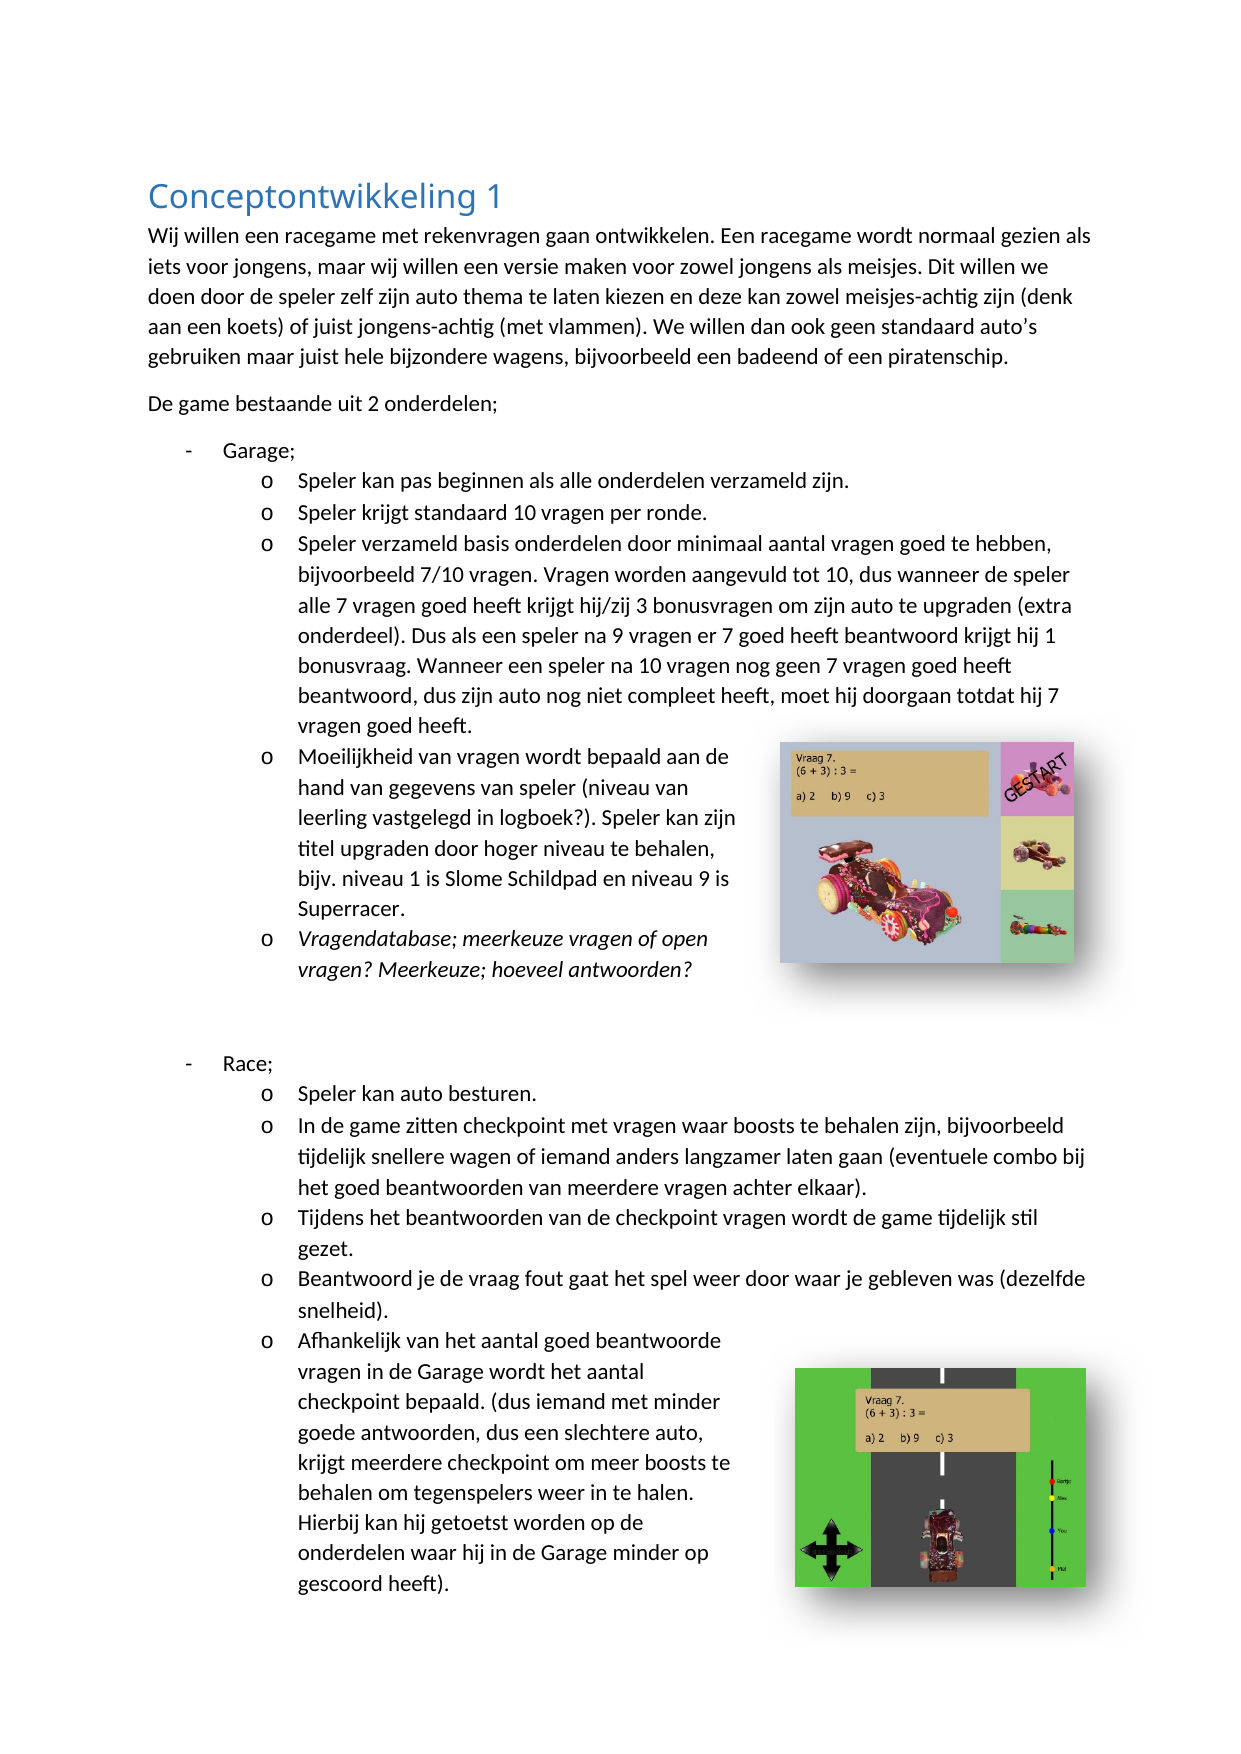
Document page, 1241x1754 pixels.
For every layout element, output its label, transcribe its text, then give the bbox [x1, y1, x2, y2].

text Wij willen een racegame met rekenvragen gaan ontwikkelen. Een racegame wordt normaal gezien als iets voor jongens, maar wij willen een versie maken voor zowel jongens als meisjes. Dit willen we doen door de speler zelf zijn auto thema te laten kiezen en deze kan zowel meisjes-achtig zijn (denk aan een koets) of juist jongens-achtig (met vlammen). We willen dan ook geen standaard auto’s gebruiken maar juist hele bijzondere wagens, bijvoorbeeld een badeend of een piratenschip. [148, 222, 1093, 370]
text De game bestaande uit 2 onderdelen; [148, 389, 1093, 417]
list Speler kan auto besturen. [260, 1079, 1093, 1109]
list Vragendatabase; meerkeuze vragen of open vragen? Meerkeuze; hoeveel antwoorden? [260, 924, 770, 984]
list Race; [185, 1049, 1093, 1077]
list Beantwoord je de vraag fout gaat het spel weer door waar je gebleven was (dezelfde snelheid). [260, 1264, 1093, 1324]
list Garage; [185, 436, 1093, 464]
list Speler krijgt standaard 10 vragen per ronde. [260, 498, 1093, 527]
list In de game zitten checkpoint met vragen waar boosts te behalen zijn, bijvoorbeeld tijdelijk snellere wagen of iemand anders langzamer laten gaan (eventuele combo bij het goed beantwoorden van meerdere vragen achter elkaar). [260, 1111, 1093, 1201]
list Speler kan pas beginnen als alle onderdelen verzameld zijn. [260, 466, 1093, 496]
picture [780, 742, 1074, 963]
subtitle Conceptontwikkeling 1 [148, 173, 1093, 218]
list Tijdens het beantwoorden van de checkpoint vragen wordt de game tijdelijk stil gezet. [260, 1203, 1093, 1262]
picture [795, 1368, 1086, 1587]
list Moeilijkheid van vragen wordt bepaald aan de hand van gegevens van speler (niveau van leerling vastgelegd in logboek?). Speler kan zijn titel upgraden door hoger niveau te behalen, bijv. niveau 1 is Slome Schildpad en niveau 9 is Superracer. [260, 742, 778, 922]
list Speler verzameld basis onderdelen door minimaal aantal vragen goed te hebben, bijvoorbeeld 7/10 vragen. Vragen worden aangevuld tot 10, dus wanneer de speler alle 7 vragen goed heeft krijgt hij/zij 3 bonusvragen om zijn auto te upgraden (extra onderdeel). Dus als een speler na 9 vragen er 7 goed heeft beantwoord krijgt hij 1 bonusvraag. Wanneer een speler na 10 vragen nog geen 7 vragen goed heeft beantwoord, dus zijn auto nog niet compleet heeft, moet hij doorgaan totdat hij 7 vragen goed heeft. [260, 529, 1093, 740]
